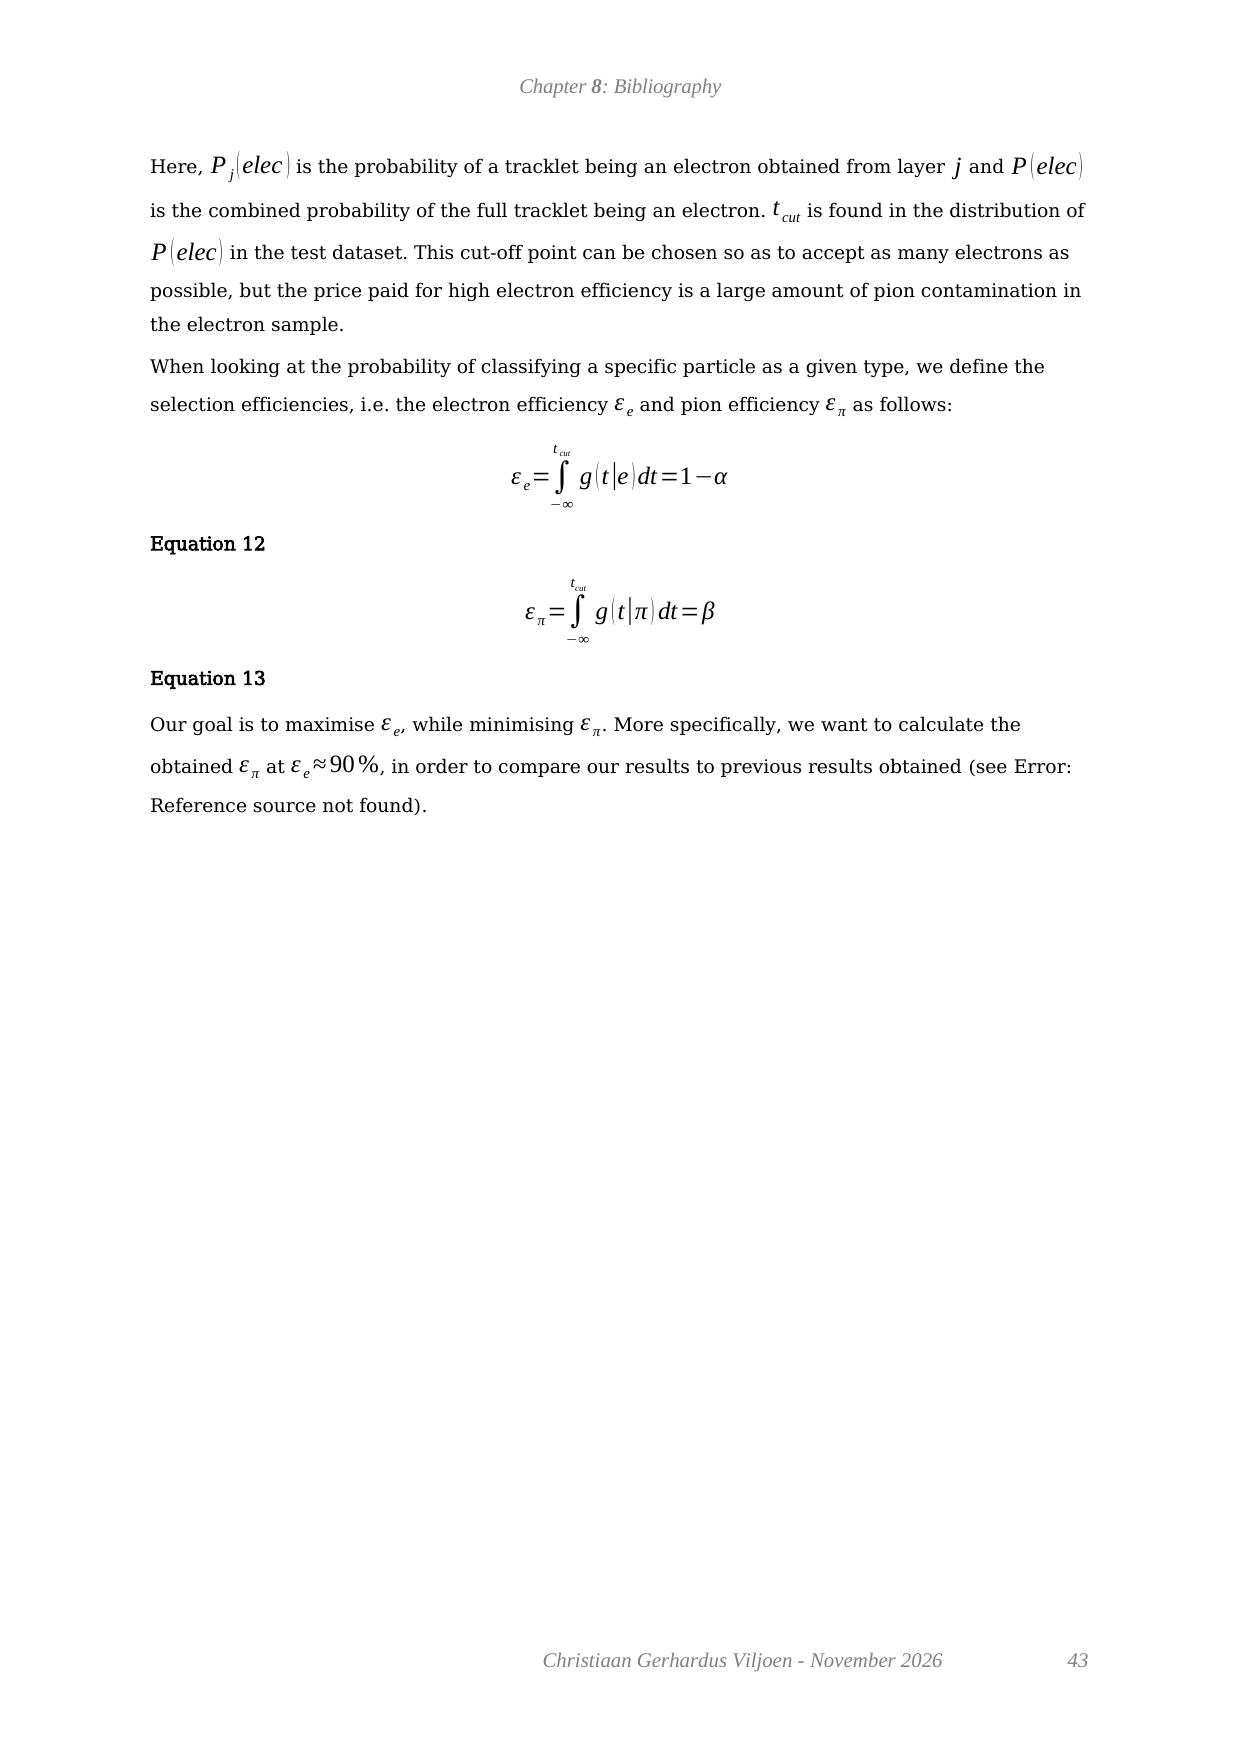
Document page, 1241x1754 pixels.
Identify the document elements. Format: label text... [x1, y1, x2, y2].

text Equation 12 [150, 532, 1090, 554]
text Equation 13 [150, 666, 1090, 689]
text When looking at the probability of classifying a specific particle as a given type, we define the selection efficiencies, i.e. the electron efficiency and pion efficiency as follows: [150, 354, 1090, 419]
text Here, is the probability of a tracklet being an electron obtained from layer and is the combined probability of the full tracklet being an electron. is found in the distribution of in the test dataset. This cut-off point can be chosen so as to accept as many electrons as possible, but the price paid for high electron efficiency is a large amount of pion contamination in the electron sample. [150, 150, 1090, 335]
